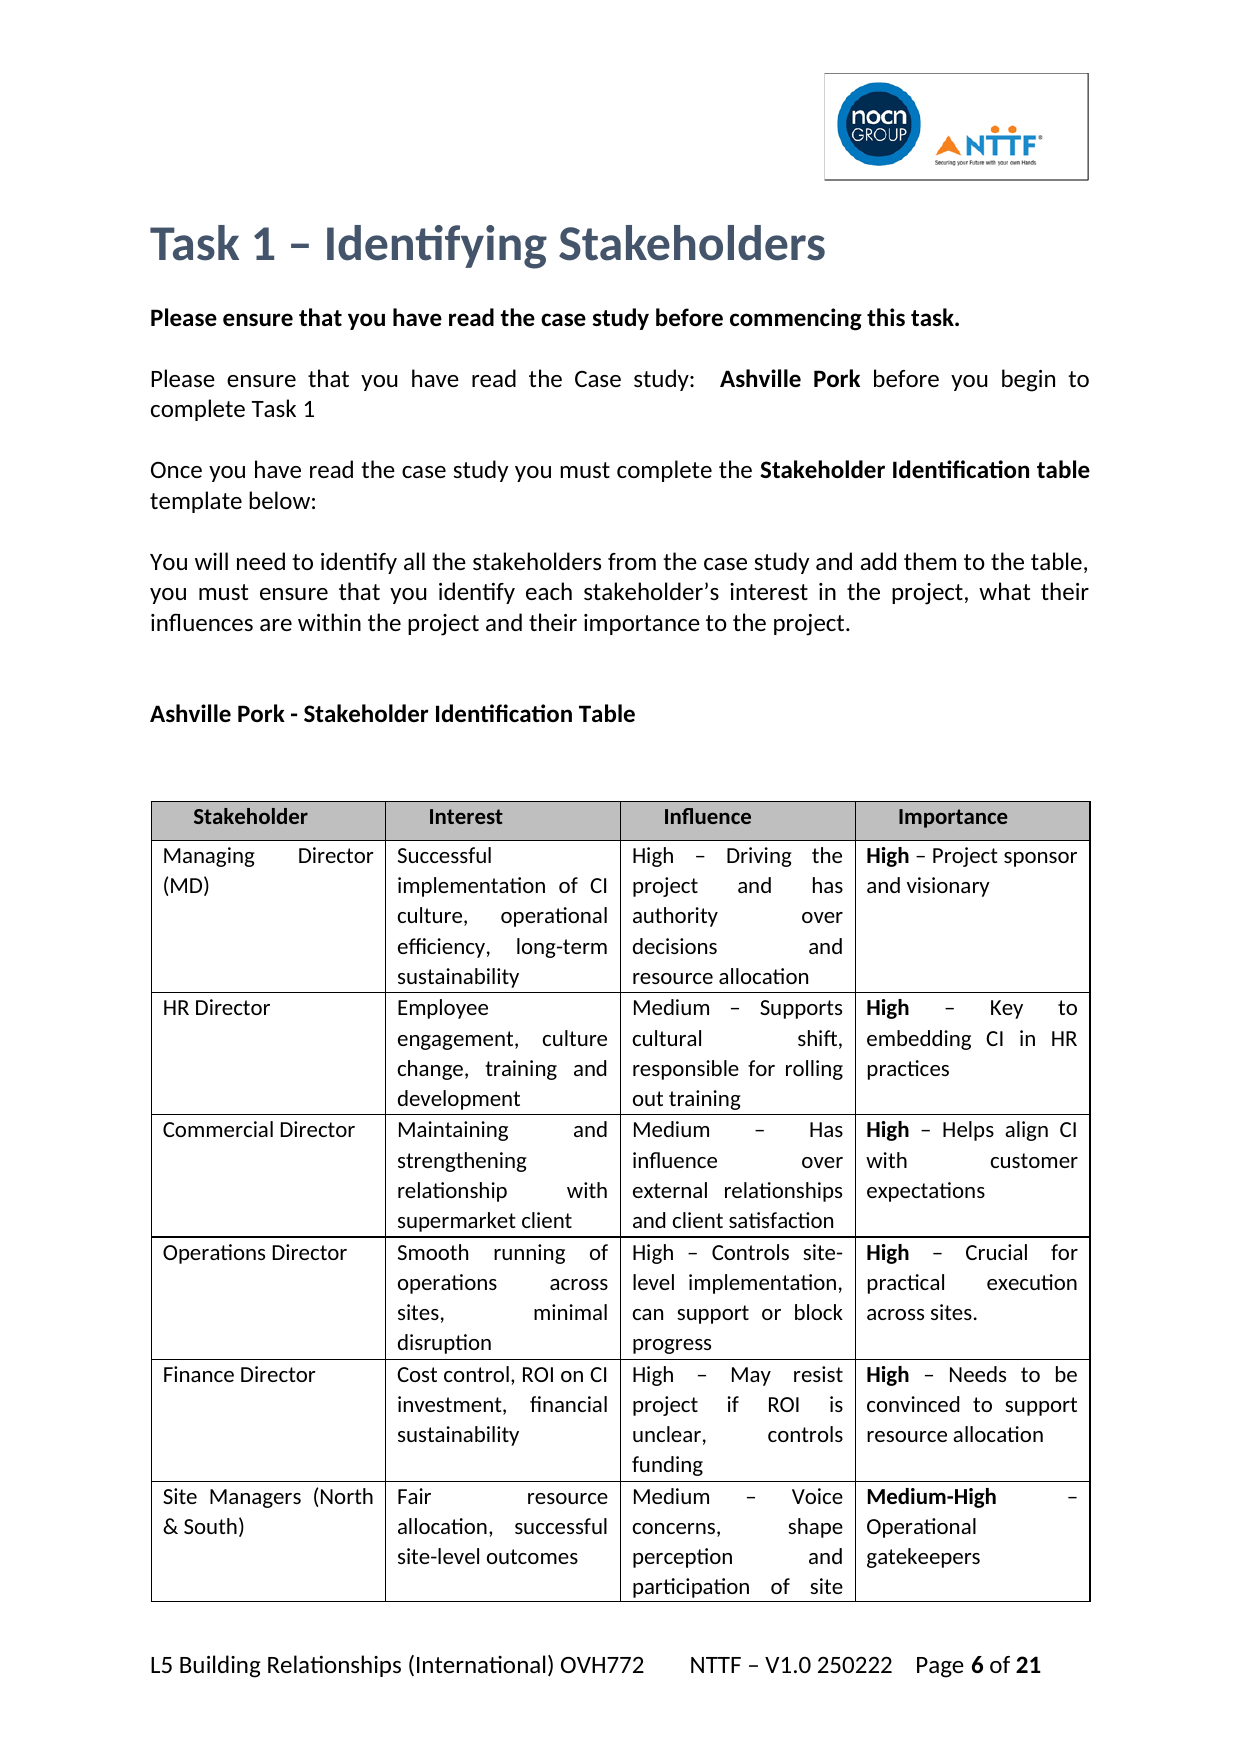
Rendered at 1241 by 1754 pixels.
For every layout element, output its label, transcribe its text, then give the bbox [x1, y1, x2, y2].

table_cell Smooth running of operations across sites, minimal disruption [386, 1238, 620, 1358]
table_header Interest [386, 802, 620, 840]
table_cell Managing Director (MD) [152, 841, 385, 992]
table_header Influence [621, 802, 855, 840]
table_cell Finance Director [152, 1360, 385, 1481]
text Please ensure that you have read the case study before commencing this task. [150, 302, 1090, 332]
table_cell High – Driving the project and has authority over decisions and resource allocation [621, 841, 855, 992]
table_cell High – Crucial for practical execution across sites. [856, 1238, 1089, 1358]
picture [824, 73, 1091, 183]
table_cell Successful implementation of CI culture, operational efficiency, long-term sustainability [386, 841, 620, 992]
text Once you have read the case study you must complete the Stakeholder Identification table template below: [150, 454, 1090, 515]
table_header Stakeholder [152, 802, 385, 840]
table_cell Medium – Voice concerns, shape perception and participation of site staff [621, 1482, 855, 1601]
table_cell Medium-High – Operational gatekeepers [856, 1482, 1089, 1601]
table_cell High – Controls site-level implementation, can support or block progress [621, 1238, 855, 1358]
text You will need to identify all the stakeholders from the case study and add them to the table, you must ensure that you identify each stakeholder’s interest in the project, what their influences are within the project and their importance to the project. [150, 546, 1090, 637]
table_cell High – Needs to be convinced to support resource allocation [856, 1360, 1089, 1481]
text Please ensure that you have read the Case study: Ashville Pork before you begin to complete Task 1 [150, 363, 1090, 424]
table_cell Fair resource allocation, successful site-level outcomes [386, 1482, 620, 1601]
table_cell Medium – Supports cultural shift, responsible for rolling out training [621, 993, 855, 1114]
table_cell Employee engagement, culture change, training and development [386, 993, 620, 1114]
table_cell Operations Director [152, 1238, 385, 1358]
table_header Importance [856, 802, 1089, 840]
table_cell Cost control, ROI on CI investment, financial sustainability [386, 1360, 620, 1481]
table_cell High – Helps align CI with customer expectations [856, 1115, 1089, 1236]
table_cell High – Project sponsor and visionary [856, 841, 1089, 992]
table_cell High – May resist project if ROI is unclear, controls funding [621, 1360, 855, 1481]
text Ashville Pork - Stakeholder Identification Table [150, 698, 1090, 729]
table_cell Maintaining and strengthening relationship with supermarket client [386, 1115, 620, 1236]
table_cell Site Managers (North & South) [152, 1482, 385, 1601]
table_cell High – Key to embedding CI in HR practices [856, 993, 1089, 1114]
table_cell Commercial Director [152, 1115, 385, 1236]
subtitle Task 1 – Identifying Stakeholders [150, 211, 1090, 272]
table_cell HR Director [152, 993, 385, 1114]
table_cell Medium – Has influence over external relationships and client satisfaction [621, 1115, 855, 1236]
